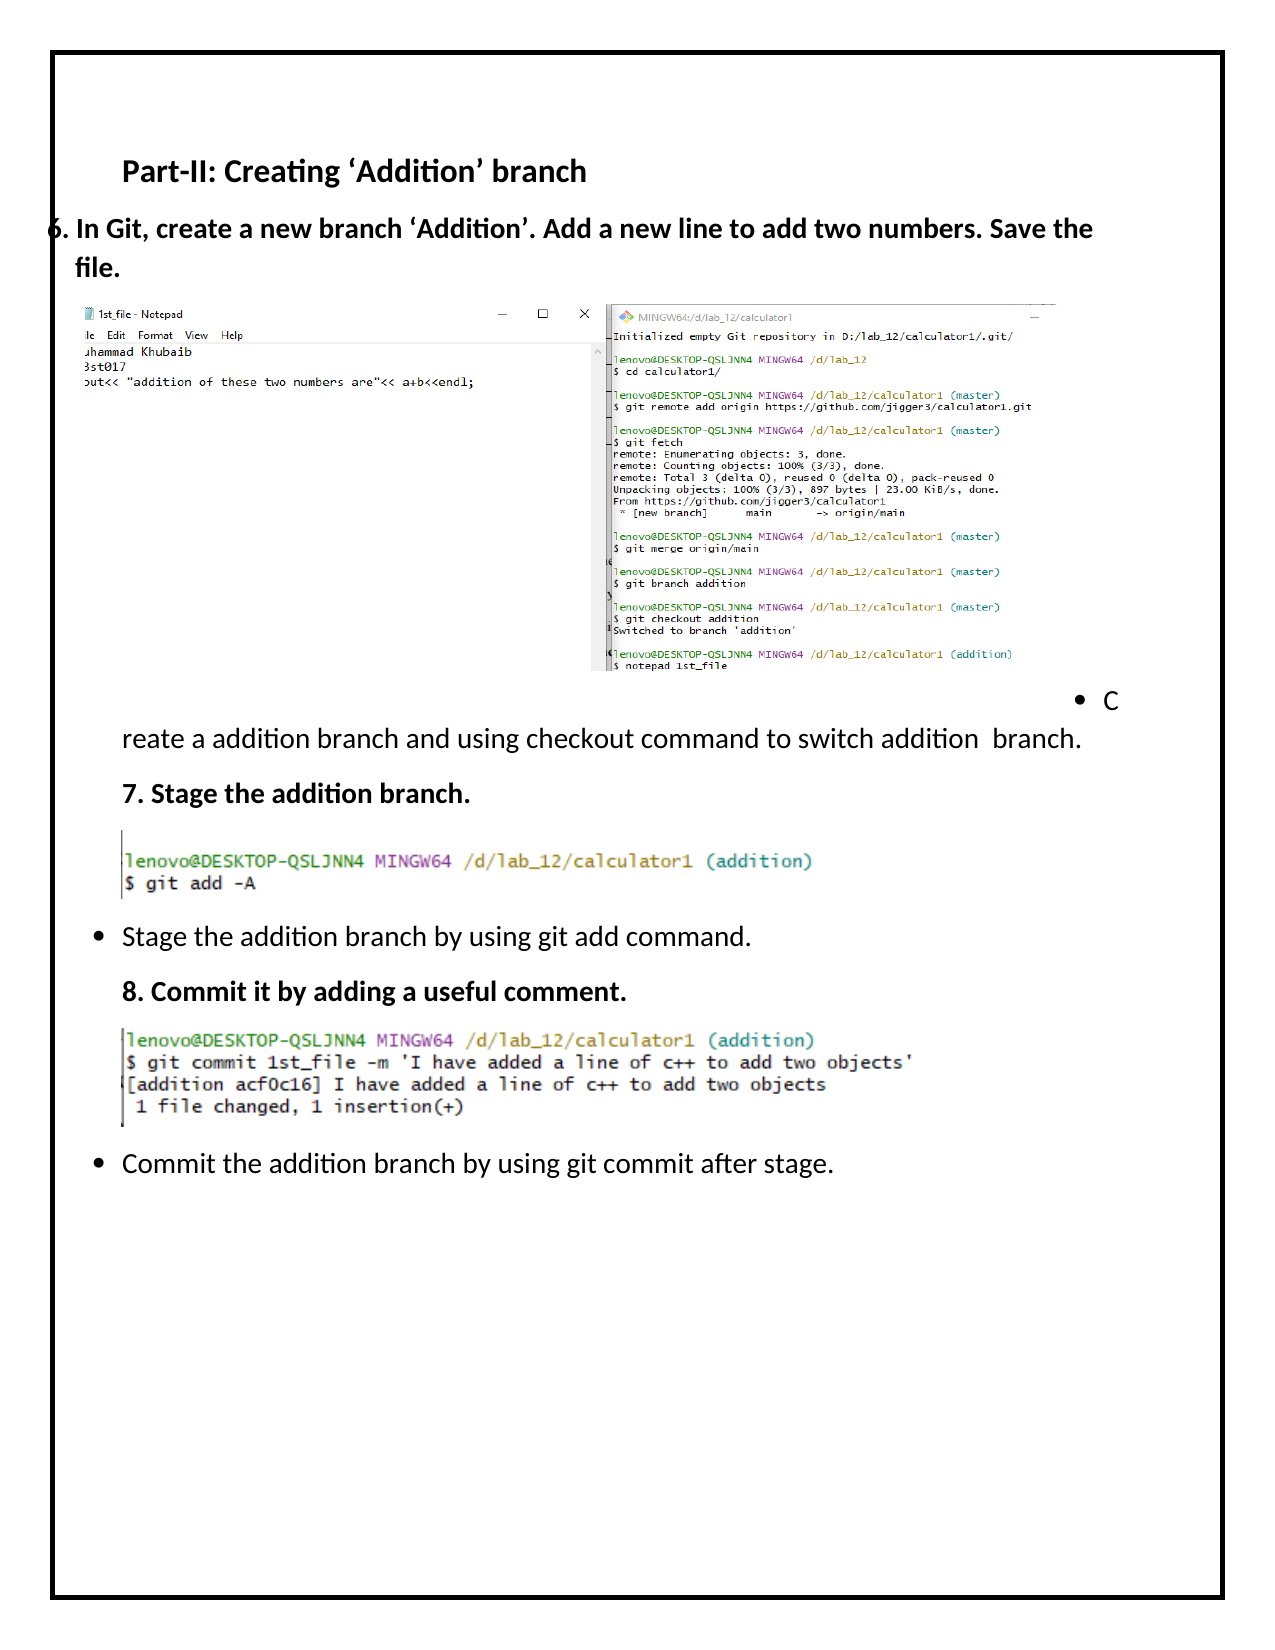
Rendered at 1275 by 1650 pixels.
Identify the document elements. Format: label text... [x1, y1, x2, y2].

list Stage the addition branch by using git add command. [94, 918, 1125, 954]
text 7. Stage the addition branch. [122, 775, 1125, 811]
picture [121, 830, 872, 899]
list Commit the addition branch by using git commit after stage. [94, 1146, 1125, 1181]
text 8. Commit it by adding a useful comment. [122, 973, 1125, 1009]
text Part-II: Creating ‘Addition’ branch [122, 150, 1125, 191]
text 6. In Git, create a new branch ‘Addition’. Add a new line to add two numbers. Save the file. [55, 211, 1125, 285]
picture [84, 304, 1056, 671]
list Create a addition branch and using checkout command to switch addition branch. [94, 682, 1125, 756]
picture [121, 1028, 943, 1127]
